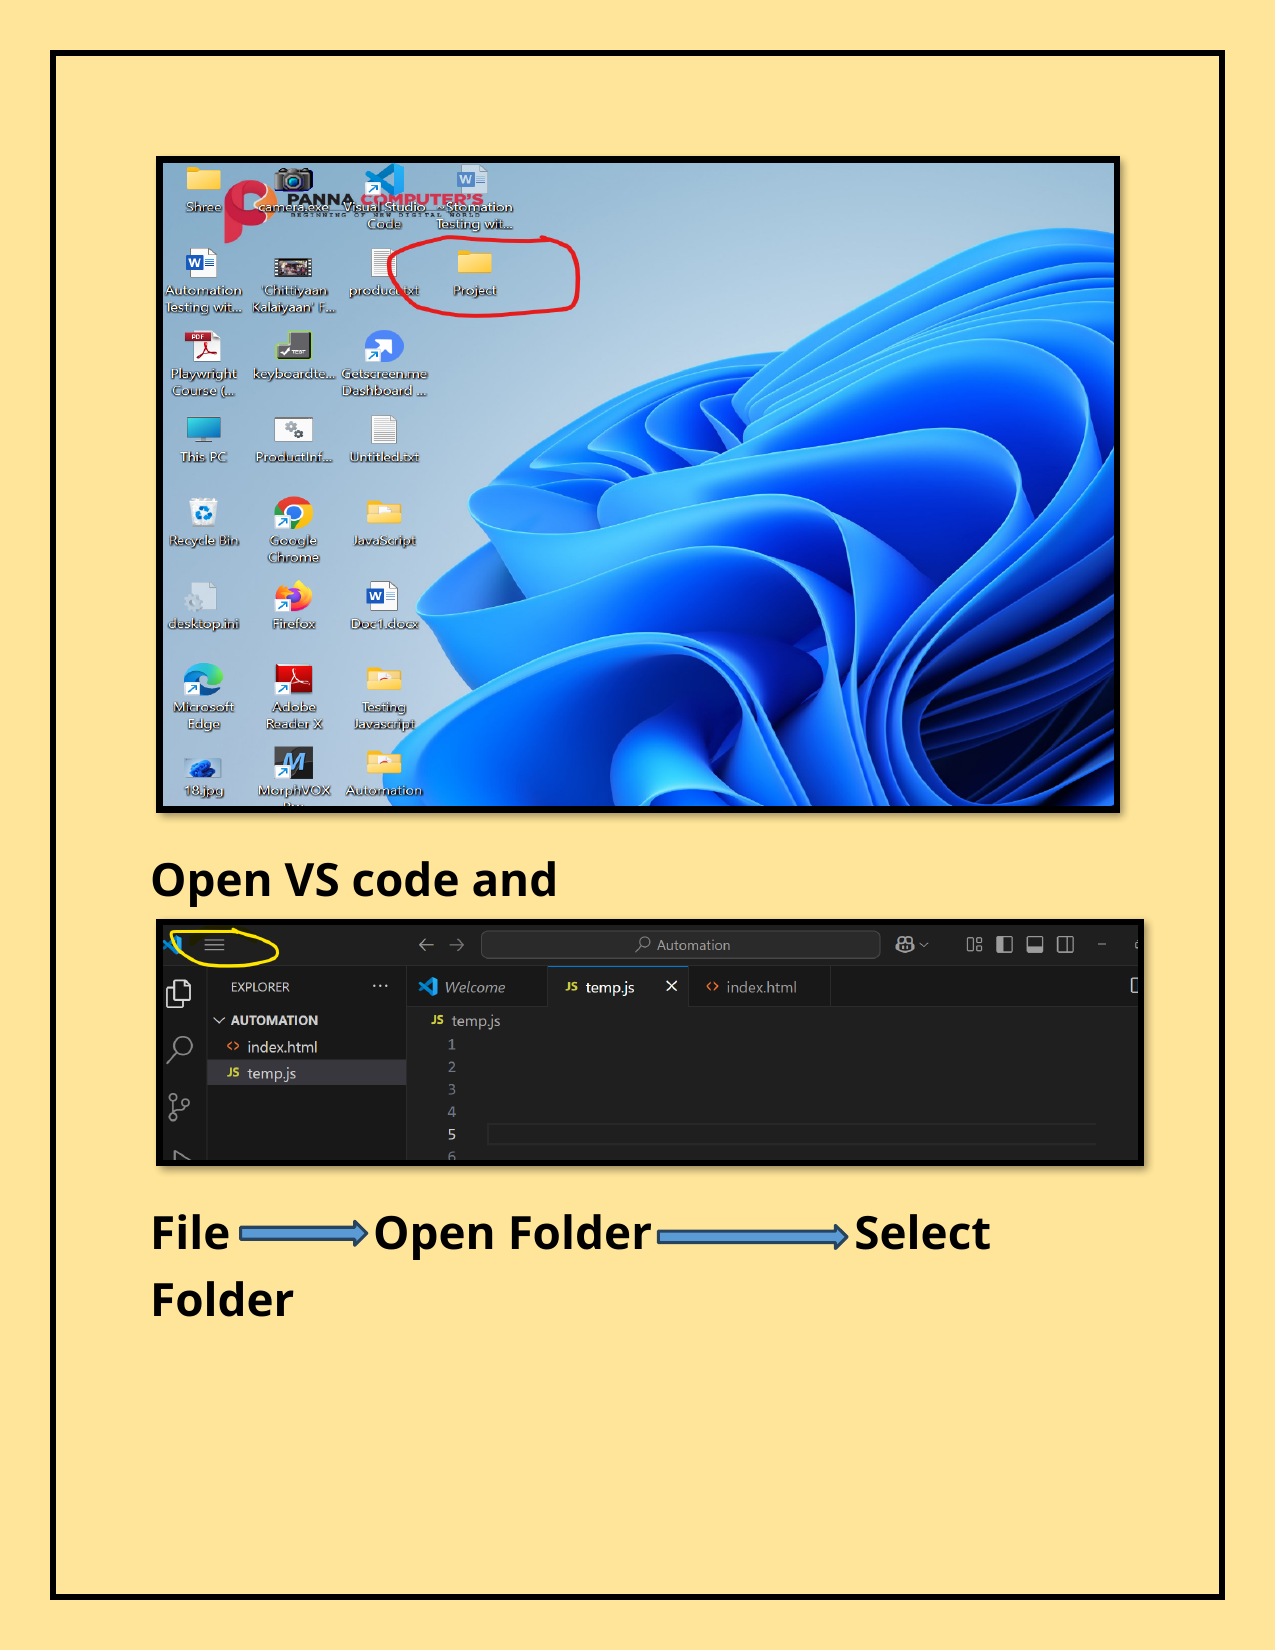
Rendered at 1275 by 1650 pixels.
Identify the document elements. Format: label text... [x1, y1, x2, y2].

picture [163, 925, 1138, 1160]
text File Open Folder Select Folder [150, 1200, 1125, 1330]
picture [163, 163, 1114, 806]
